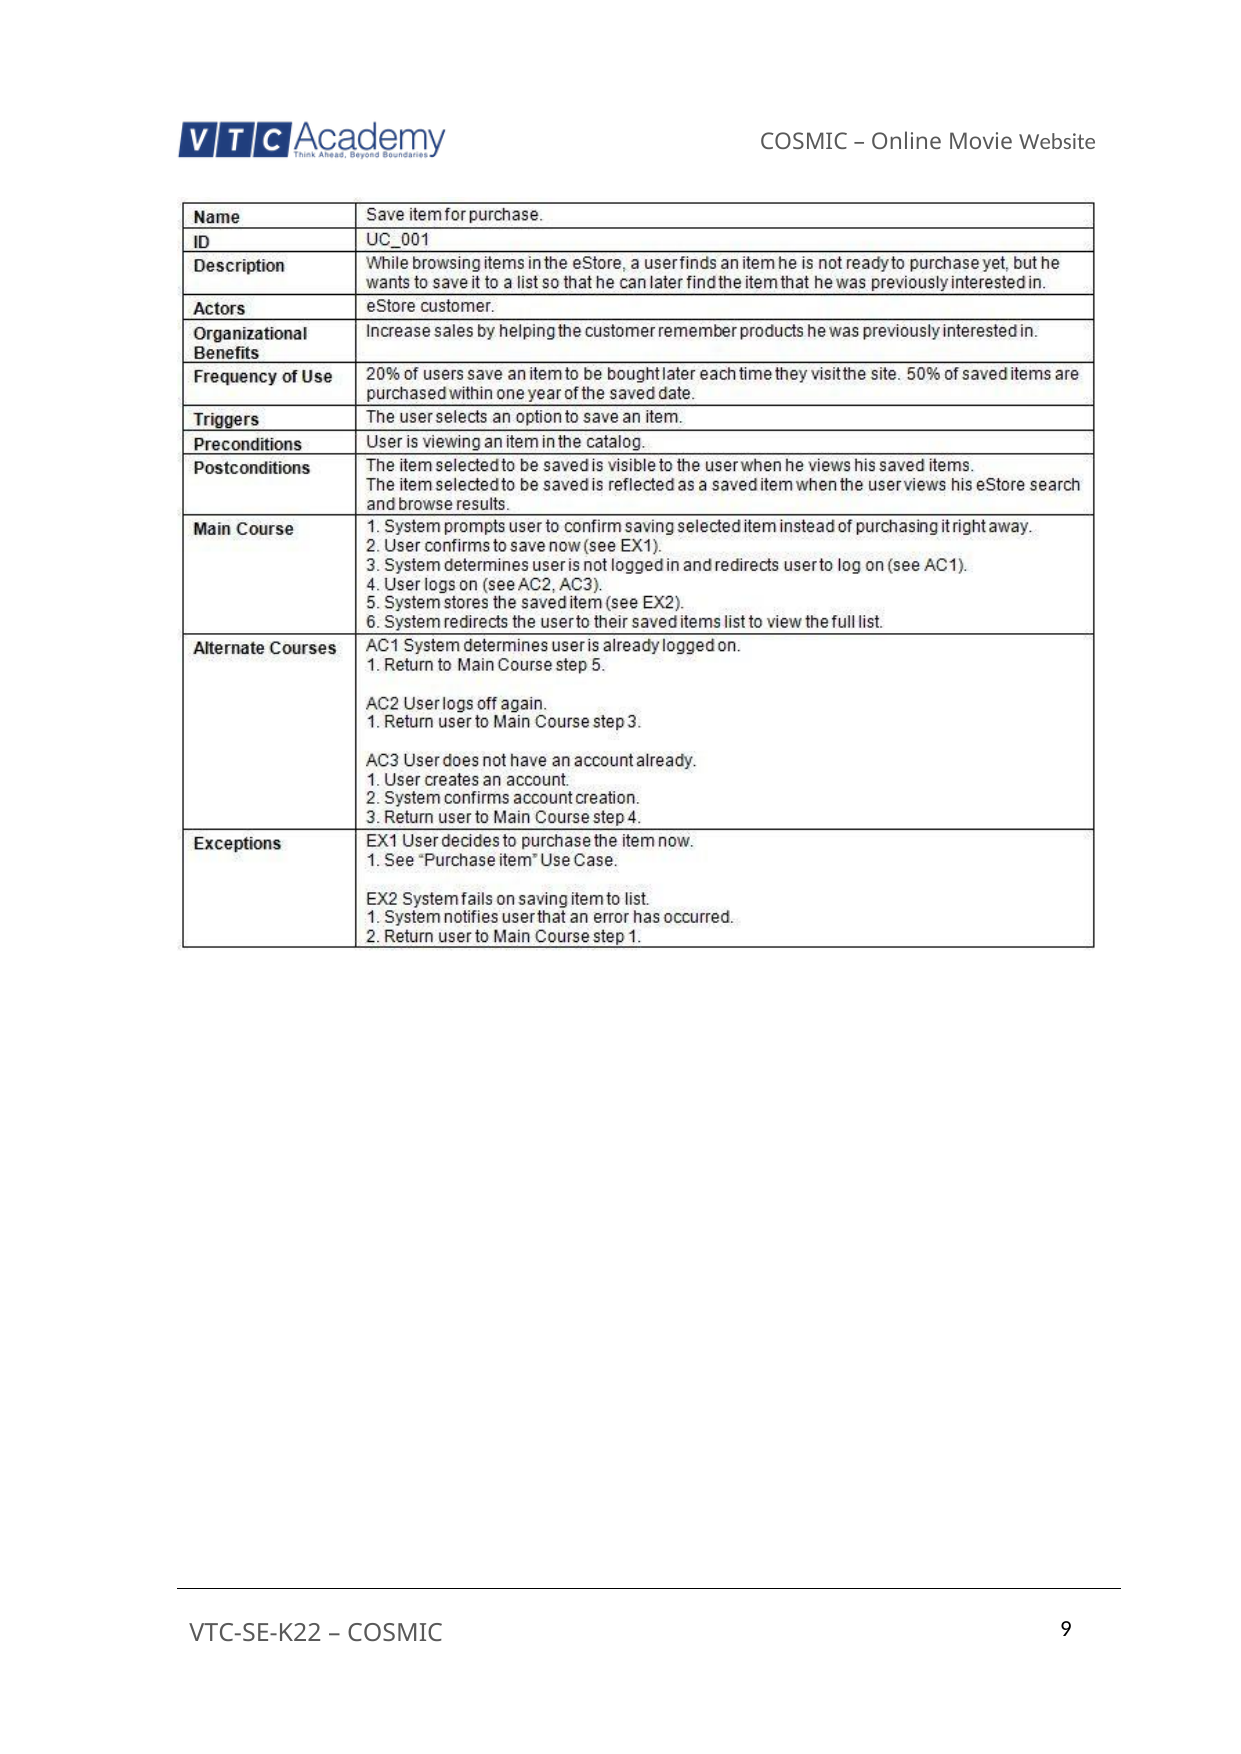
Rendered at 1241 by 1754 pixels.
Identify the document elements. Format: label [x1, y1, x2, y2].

picture [169, 114, 455, 167]
picture [177, 197, 1103, 959]
